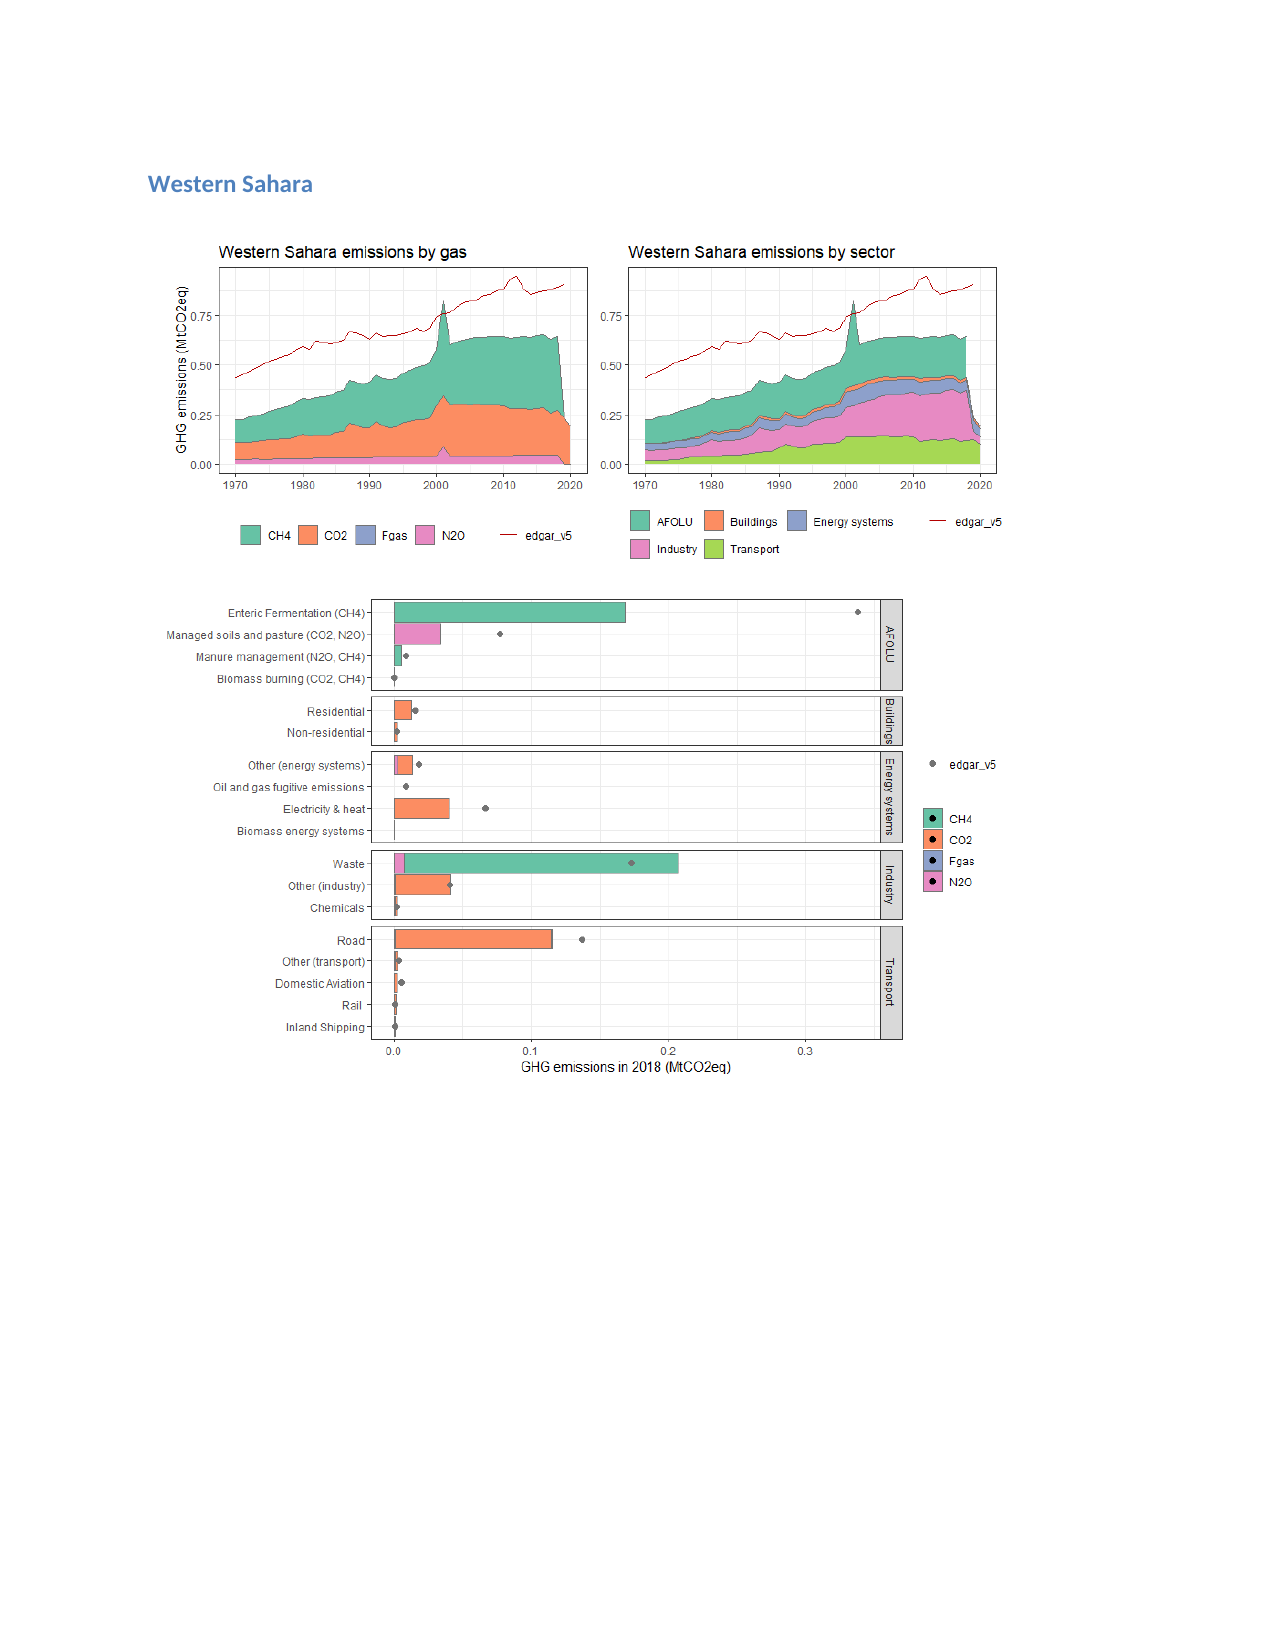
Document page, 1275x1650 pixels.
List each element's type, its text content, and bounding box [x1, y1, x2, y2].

subtitle Western Sahara [148, 168, 1127, 199]
picture [147, 217, 1023, 1093]
